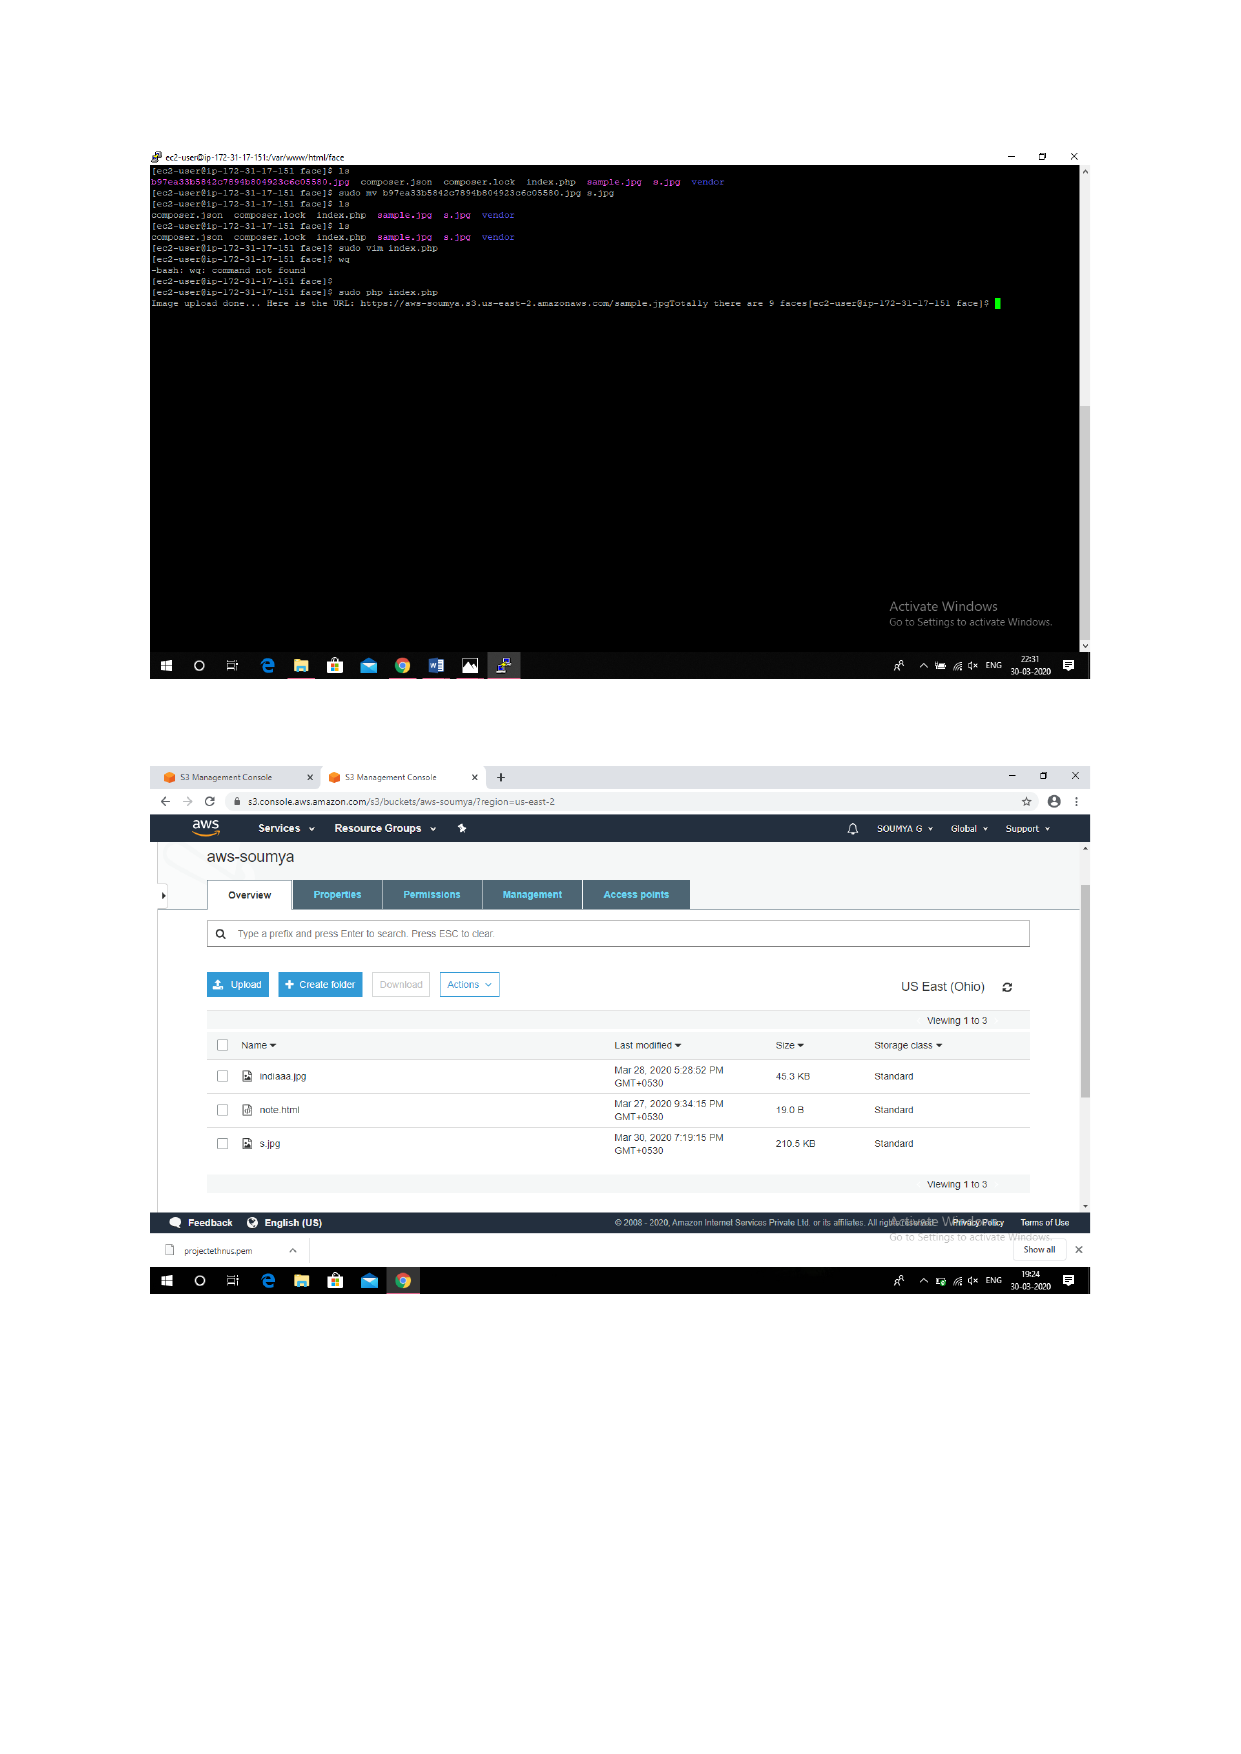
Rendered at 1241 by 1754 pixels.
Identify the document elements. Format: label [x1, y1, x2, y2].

picture [150, 766, 1091, 1294]
picture [150, 150, 1091, 679]
